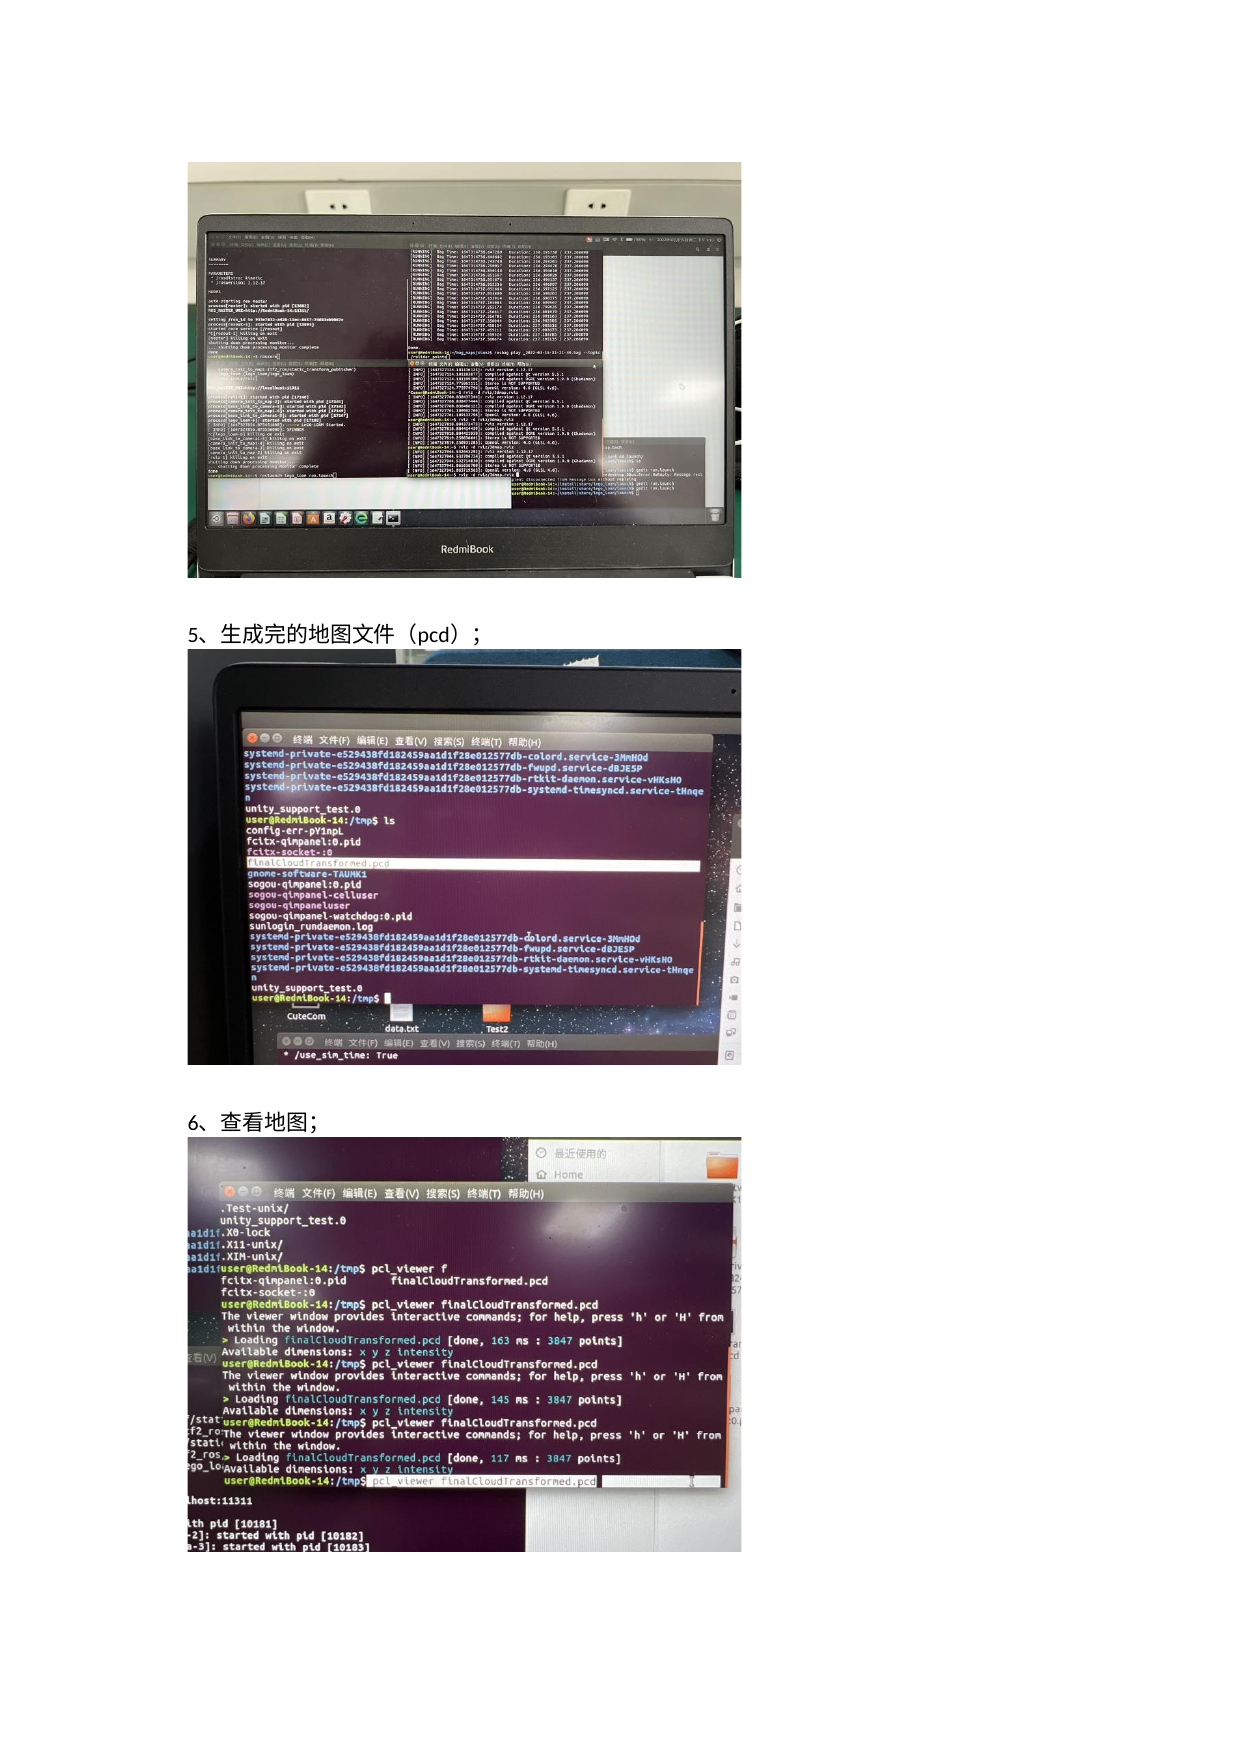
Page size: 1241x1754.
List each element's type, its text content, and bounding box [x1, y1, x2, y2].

picture [187, 162, 742, 578]
list 6、查看地图； [187, 1104, 1053, 1137]
picture [187, 649, 742, 1065]
picture [187, 1137, 742, 1552]
list 生成完的地图文件（pcd）； [187, 617, 1053, 649]
